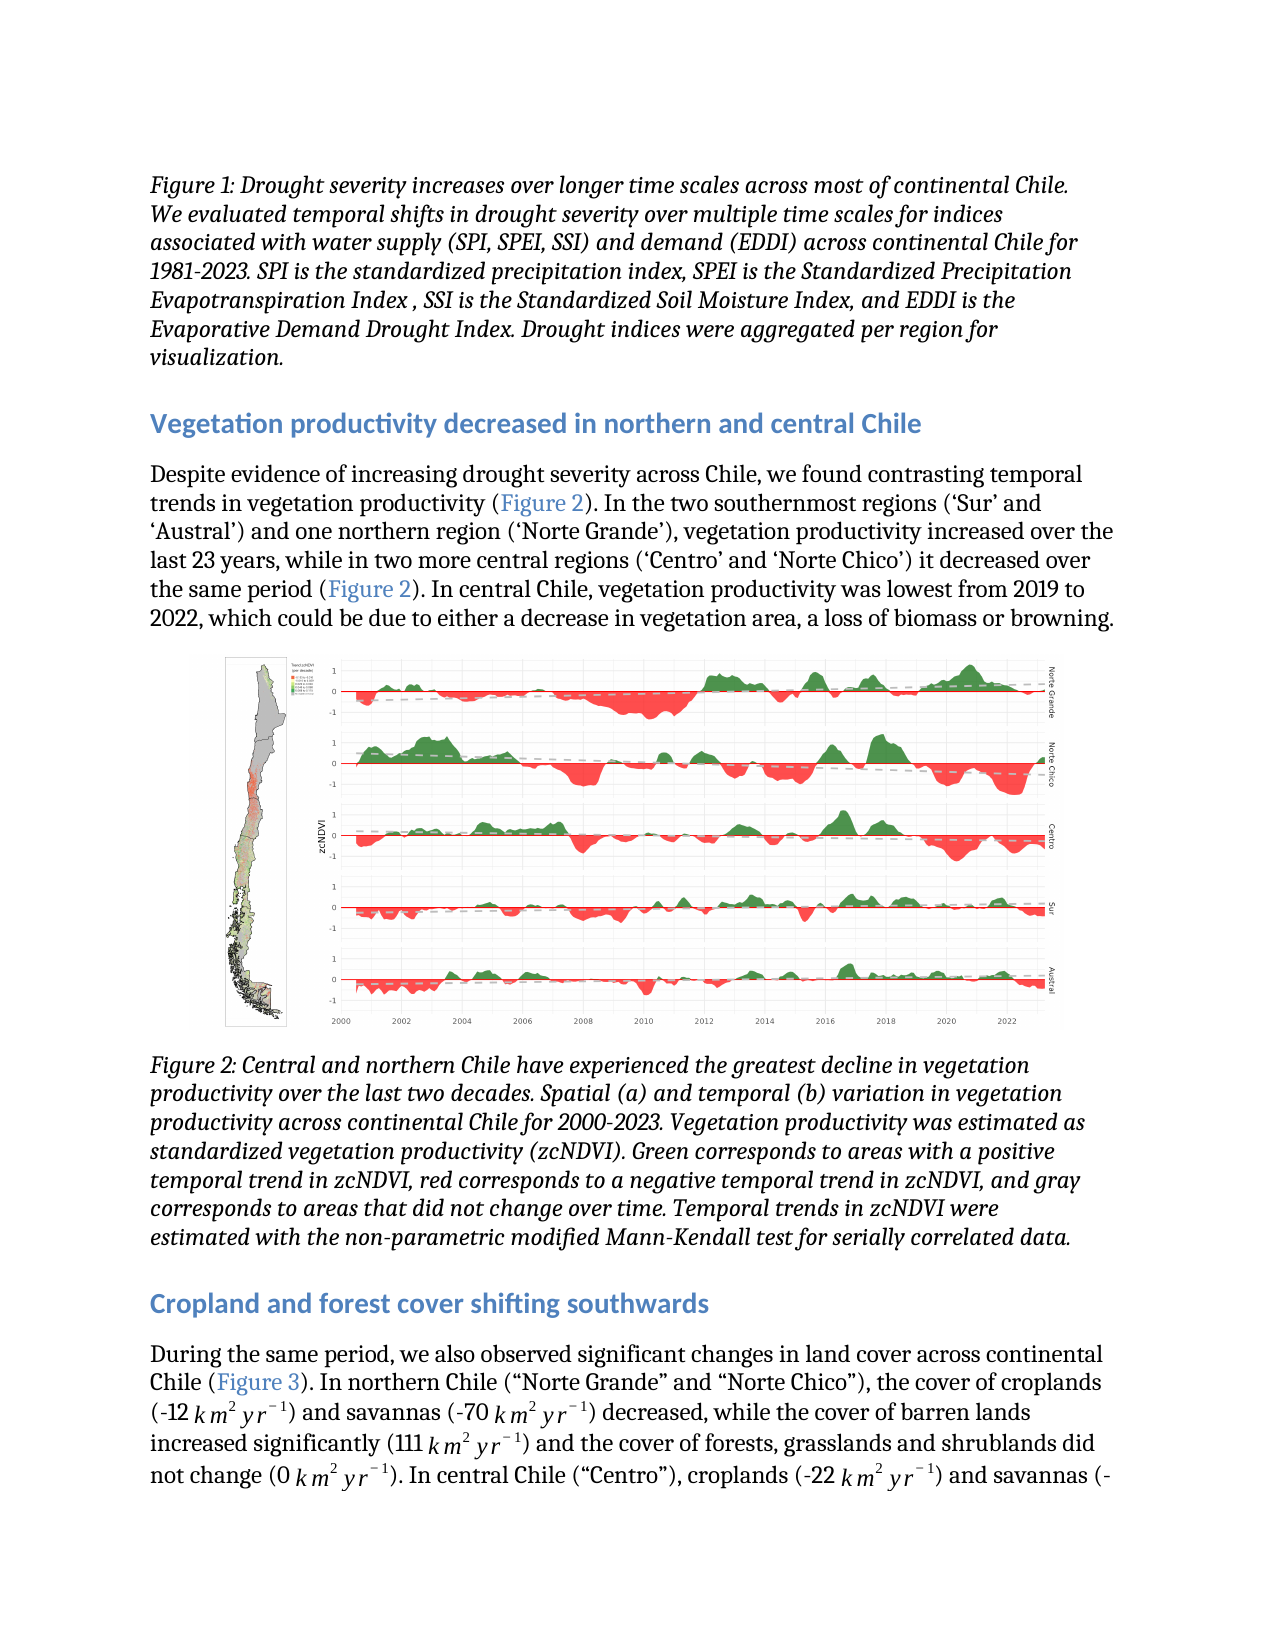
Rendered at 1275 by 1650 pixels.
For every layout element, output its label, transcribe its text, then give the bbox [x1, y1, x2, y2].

picture [188, 654, 1064, 1030]
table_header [139, 150, 1114, 384]
table_header Figure 2: Central and northern Chile have experienced the greatest decline in vegetation productivity over the last two decades. Spatial (a) and temporal (b) variation in vegetation productivity across continental Chile for 2000-2023. Vegetation productivity was estimated as standardized vegetation productivity (zcNDVI). Green corresponds to areas with a positive temporal trend in zcNDVI, red corresponds to a negative temporal trend in zcNDVI, and gray corresponds to areas that did not change over time. Temporal trends in zcNDVI were estimated with the non-parametric modified Mann-Kendall test for serially correlated data. [139, 651, 1114, 1264]
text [150, 1339, 1125, 1491]
subtitle Cropland and forest cover shifting southwards [150, 1285, 1125, 1321]
text Despite evidence of increasing drought severity across Chile, we found contrasting temporal trends in vegetation productivity (Figure 2). In the two southernmost regions (‘Sur’ and ‘Austral’) and one northern region (‘Norte Grande’), vegetation productivity increased over the last 23 years, while in two more central regions (‘Centro’ and ‘Norte Chico’) it decreased over the same period (Figure 2). In central Chile, vegetation productivity was lowest from 2019 to 2022, which could be due to either a decrease in vegetation area, a loss of biomass or browning. [150, 460, 1125, 632]
subtitle Vegetation productivity decreased in northern and central Chile [150, 405, 1125, 441]
